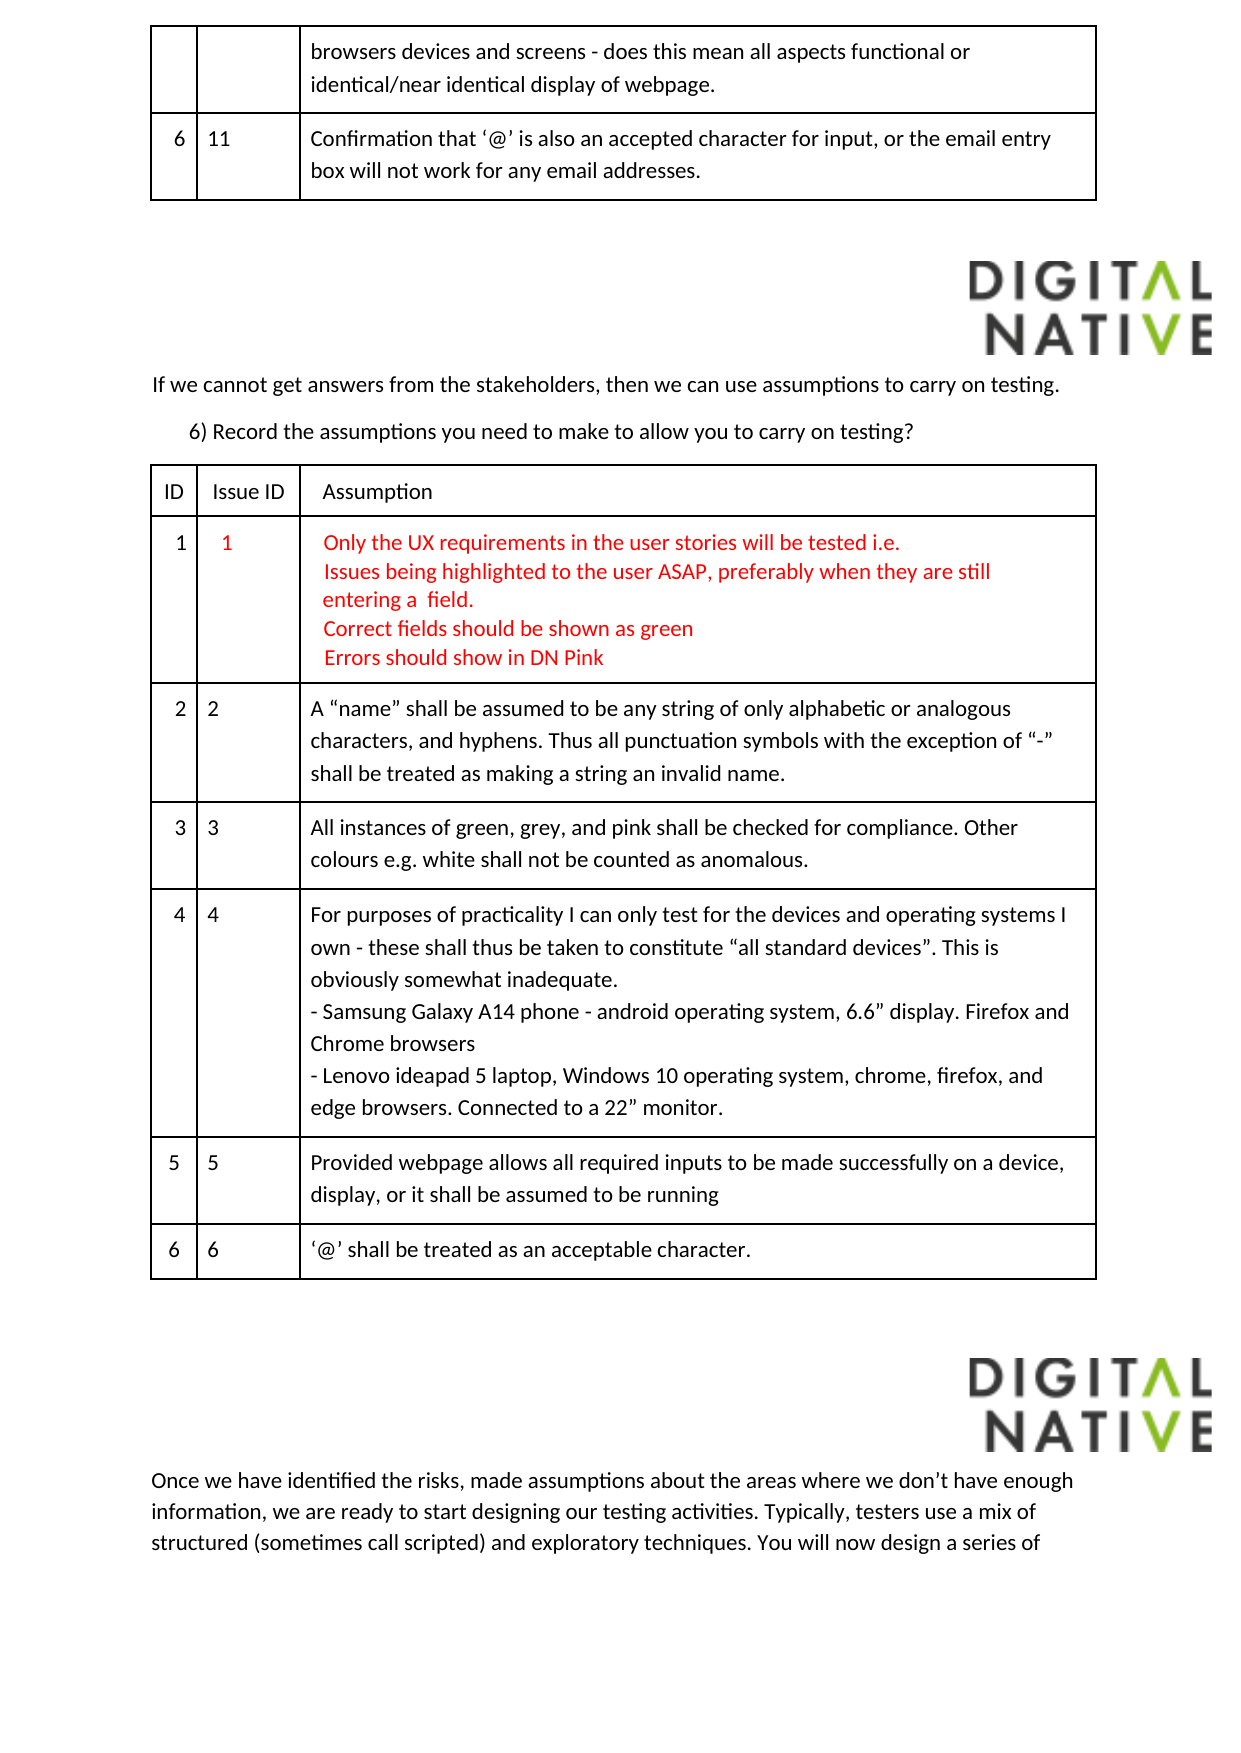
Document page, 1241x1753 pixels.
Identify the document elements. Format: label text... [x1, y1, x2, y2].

picture [969, 1358, 1212, 1452]
table_cell 2 [198, 684, 299, 801]
table_header ID [152, 466, 196, 515]
text If we cannot get answers from the stakeholders, then we can use assumptions to carry on testing. 6) Record the assumptions you need to make to allow you to carry on testing? [152, 370, 1066, 445]
table_cell 6 [198, 1225, 299, 1278]
table_header Issue ID [198, 466, 299, 515]
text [151, 1467, 1081, 1556]
table_cell 2 [152, 684, 196, 801]
table_cell 1 [198, 517, 299, 682]
table_cell All instances of green, grey, and pink shall be checked for compliance. Other colours e.g. white shall not be counted as anomalous. [301, 803, 1095, 888]
picture [969, 261, 1212, 355]
table_cell Confirmation that ‘@’ is also an accepted character for input, or the email entry box will not work for any email addresses. [301, 114, 1095, 199]
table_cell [301, 27, 1095, 112]
table_cell 6 [152, 114, 196, 199]
table_cell 3 [198, 803, 299, 888]
table_cell ‘@’ shall be treated as an acceptable character. [301, 1225, 1095, 1278]
table_cell 3 [152, 803, 196, 888]
table_cell Only the UX requirements in the user stories will be tested i.e. Issues being highlighted to the user ASAP, preferably when they are still entering a field. Correct fields should be shown as green Errors should show in DN Pink [301, 517, 1095, 682]
table_cell 5 [152, 1138, 196, 1223]
table_cell 5 [198, 1138, 299, 1223]
table_cell 13 [198, 27, 299, 112]
table_header Assumption [301, 466, 1095, 515]
table_cell A “name” shall be assumed to be any string of only alphabetic or analogous characters, and hyphens. Thus all punctuation symbols with the exception of “-” shall be treated as making a string an invalid name. [301, 684, 1095, 801]
table_cell For purposes of practicality I can only test for the devices and operating systems I own - these shall thus be taken to constitute “all standard devices”. This is obviously somewhat inadequate. - Samsung Galaxy A14 phone - android operating system, 6.6” display. Firefox and Chrome browsers - Lenovo ideapad 5 laptop, Windows 10 operating system, chrome, firefox, and edge browsers. Connected to a 22” monitor. [301, 890, 1095, 1136]
table_cell 11 [198, 114, 299, 199]
table_cell 6 [152, 1225, 196, 1278]
table_cell 4 [198, 890, 299, 1136]
table_cell 5 [152, 27, 196, 112]
table_cell Provided webpage allows all required inputs to be made successfully on a device, display, or it shall be assumed to be running [301, 1138, 1095, 1223]
table_cell 4 [152, 890, 196, 1136]
table_cell 1 [152, 517, 196, 682]
